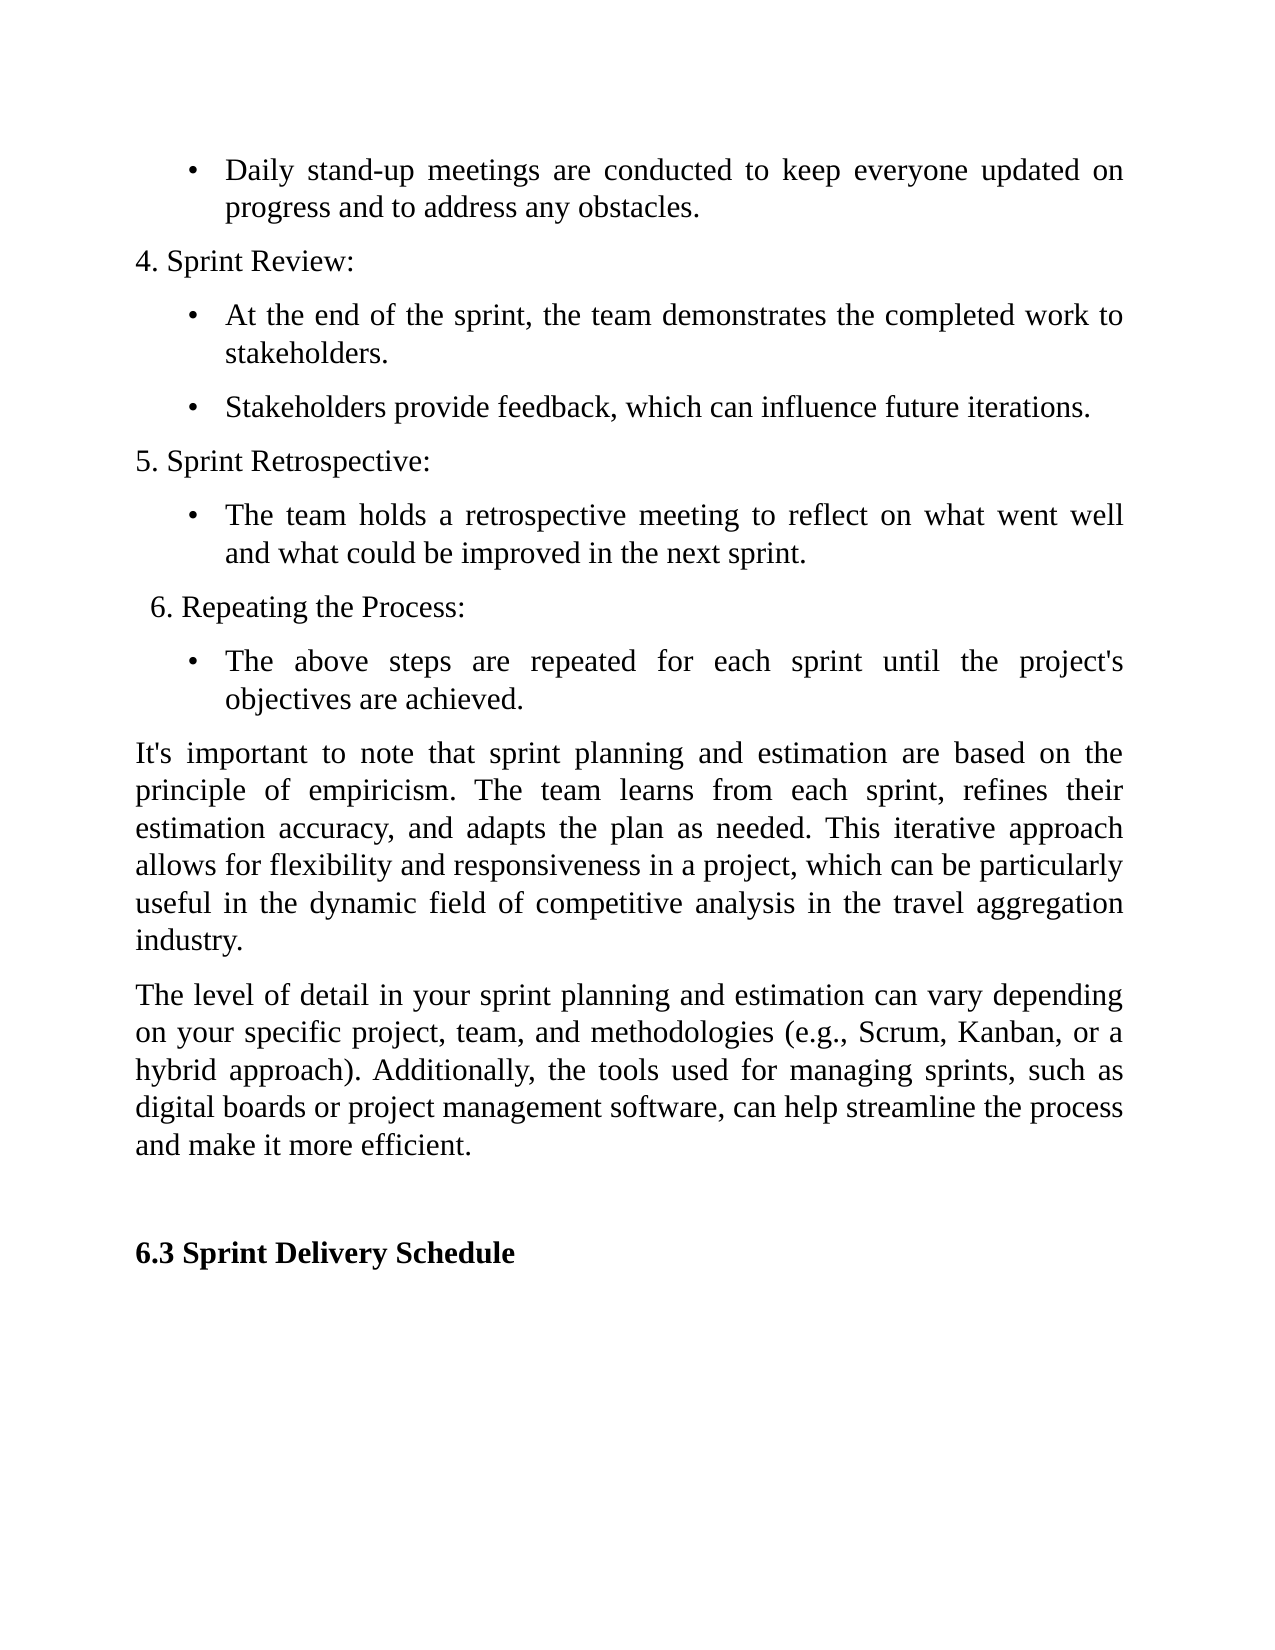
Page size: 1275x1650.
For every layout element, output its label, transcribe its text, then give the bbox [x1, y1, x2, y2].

text 6.3 Sprint Delivery Schedule [135, 1233, 1125, 1271]
text The level of detail in your sprint planning and estimation can vary depending on your specific project, team, and methodologies (e.g., Scrum, Kanban, or a hybrid approach). Additionally, the tools used for managing sprints, such as digital boards or project management software, can help streamline the process and make it more efficient. [135, 975, 1125, 1162]
list Daily stand-up meetings are conducted to keep everyone updated on progress and to address any obstacles. [187, 150, 1125, 225]
text 6. Repeating the Process: [150, 587, 1125, 625]
list At the end of the sprint, the team demonstrates the completed work to stakeholders. [187, 296, 1125, 371]
text 4. Sprint Review: [135, 242, 1125, 279]
list The team holds a retrospective meeting to reflect on what went well and what could be improved in the next sprint. [187, 496, 1125, 571]
list The above steps are repeated for each sprint until the project's objectives are achieved. [187, 642, 1125, 717]
text 5. Sprint Retrospective: [135, 442, 1125, 479]
text It's important to note that sprint planning and estimation are based on the principle of empiricism. The team learns from each sprint, refines their estimation accuracy, and adapts the plan as needed. This iterative approach allows for flexibility and responsiveness in a project, which can be particularly useful in the dynamic field of competitive analysis in the travel aggregation industry. [135, 733, 1125, 958]
list Stakeholders provide feedback, which can influence future iterations. [187, 387, 1125, 425]
